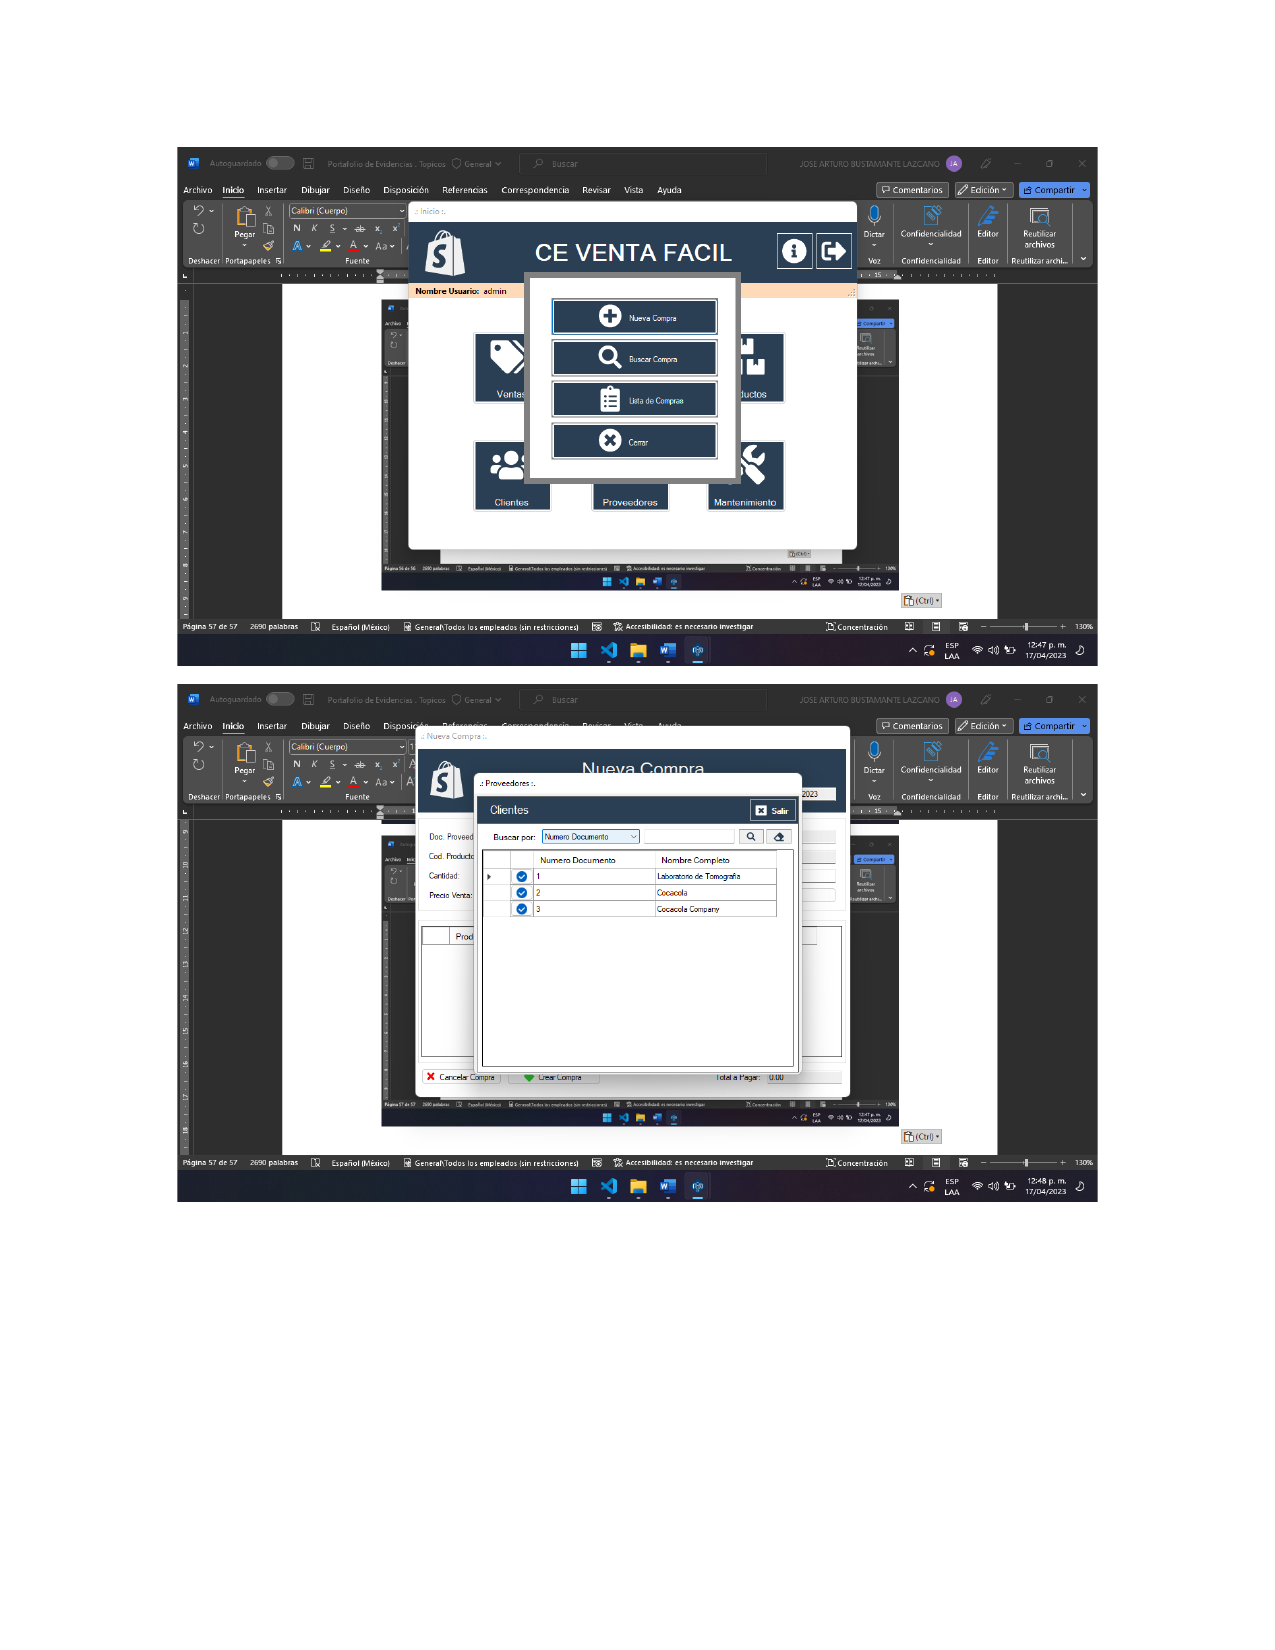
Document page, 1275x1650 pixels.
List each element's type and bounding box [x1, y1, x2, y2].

picture [177, 684, 1098, 1202]
picture [177, 147, 1098, 666]
